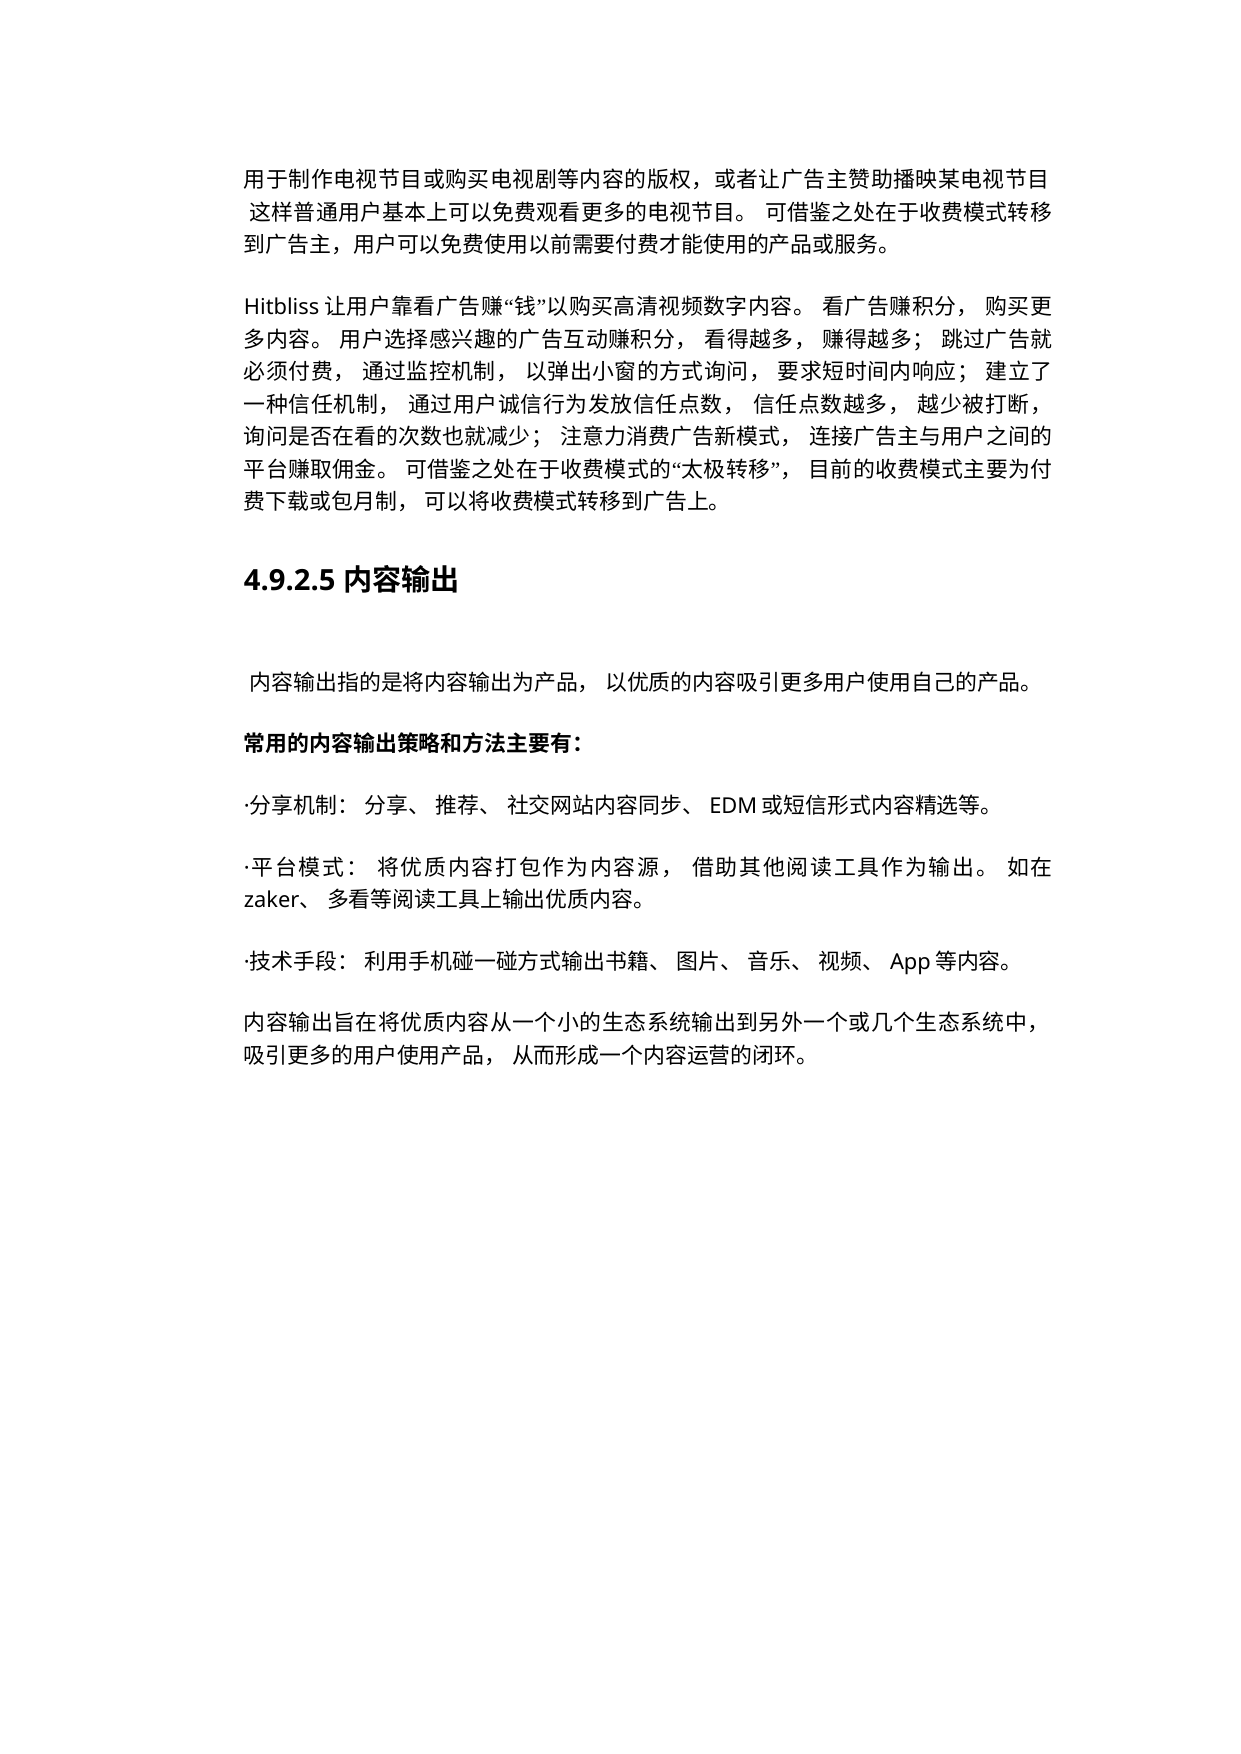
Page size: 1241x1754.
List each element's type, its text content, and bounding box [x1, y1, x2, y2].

text ·分享机制： 分享、 推荐、 社交网站内容同步、 EDM或短信形式内容精选等。 [244, 787, 1053, 820]
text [244, 162, 1053, 259]
text Hitbliss让用户靠看广告赚“钱”以购买高清视频数字内容。 看广告赚积分， 购买更多内容。 用户选择感兴趣的广告互动赚积分， 看得越多， 赚得越多； 跳过广告就必须付费， 通过监控机制， 以弹出小窗的方式询问， 要求短时间内响应； 建立了一种信任机制， 通过用户诚信行为发放信任点数， 信任点数越多， 越少被打断， 询问是否在看的次数也就减少； 注意力消费广告新模式， 连接广告主与用户之间的平台赚取佣金。 可借鉴之处在于收费模式的“太极转移”， 目前的收费模式主要为付费下载或包月制， 可以将收费模式转移到广告上。 [244, 289, 1053, 516]
text 内容输出旨在将优质内容从一个小的生态系统输出到另外一个或几个生态系统中， 吸引更多的用户使用产品， 从而形成一个内容运营的闭环。 [244, 1005, 1053, 1070]
text ·平台模式： 将优质内容打包作为内容源， 借助其他阅读工具作为输出。 如在zaker、 多看等阅读工具上输出优质内容。 [244, 849, 1053, 914]
text 常用的内容输出策略和方法主要有： [244, 726, 1053, 758]
text 内容输出 [244, 545, 1053, 610]
text 内容输出指的是将内容输出为产品， 以优质的内容吸引更多用户使用自己的产品。 [244, 664, 1053, 697]
text ·技术手段： 利用手机碰一碰方式输出书籍、 图片、 音乐、 视频、 App等内容。 [244, 943, 1053, 976]
